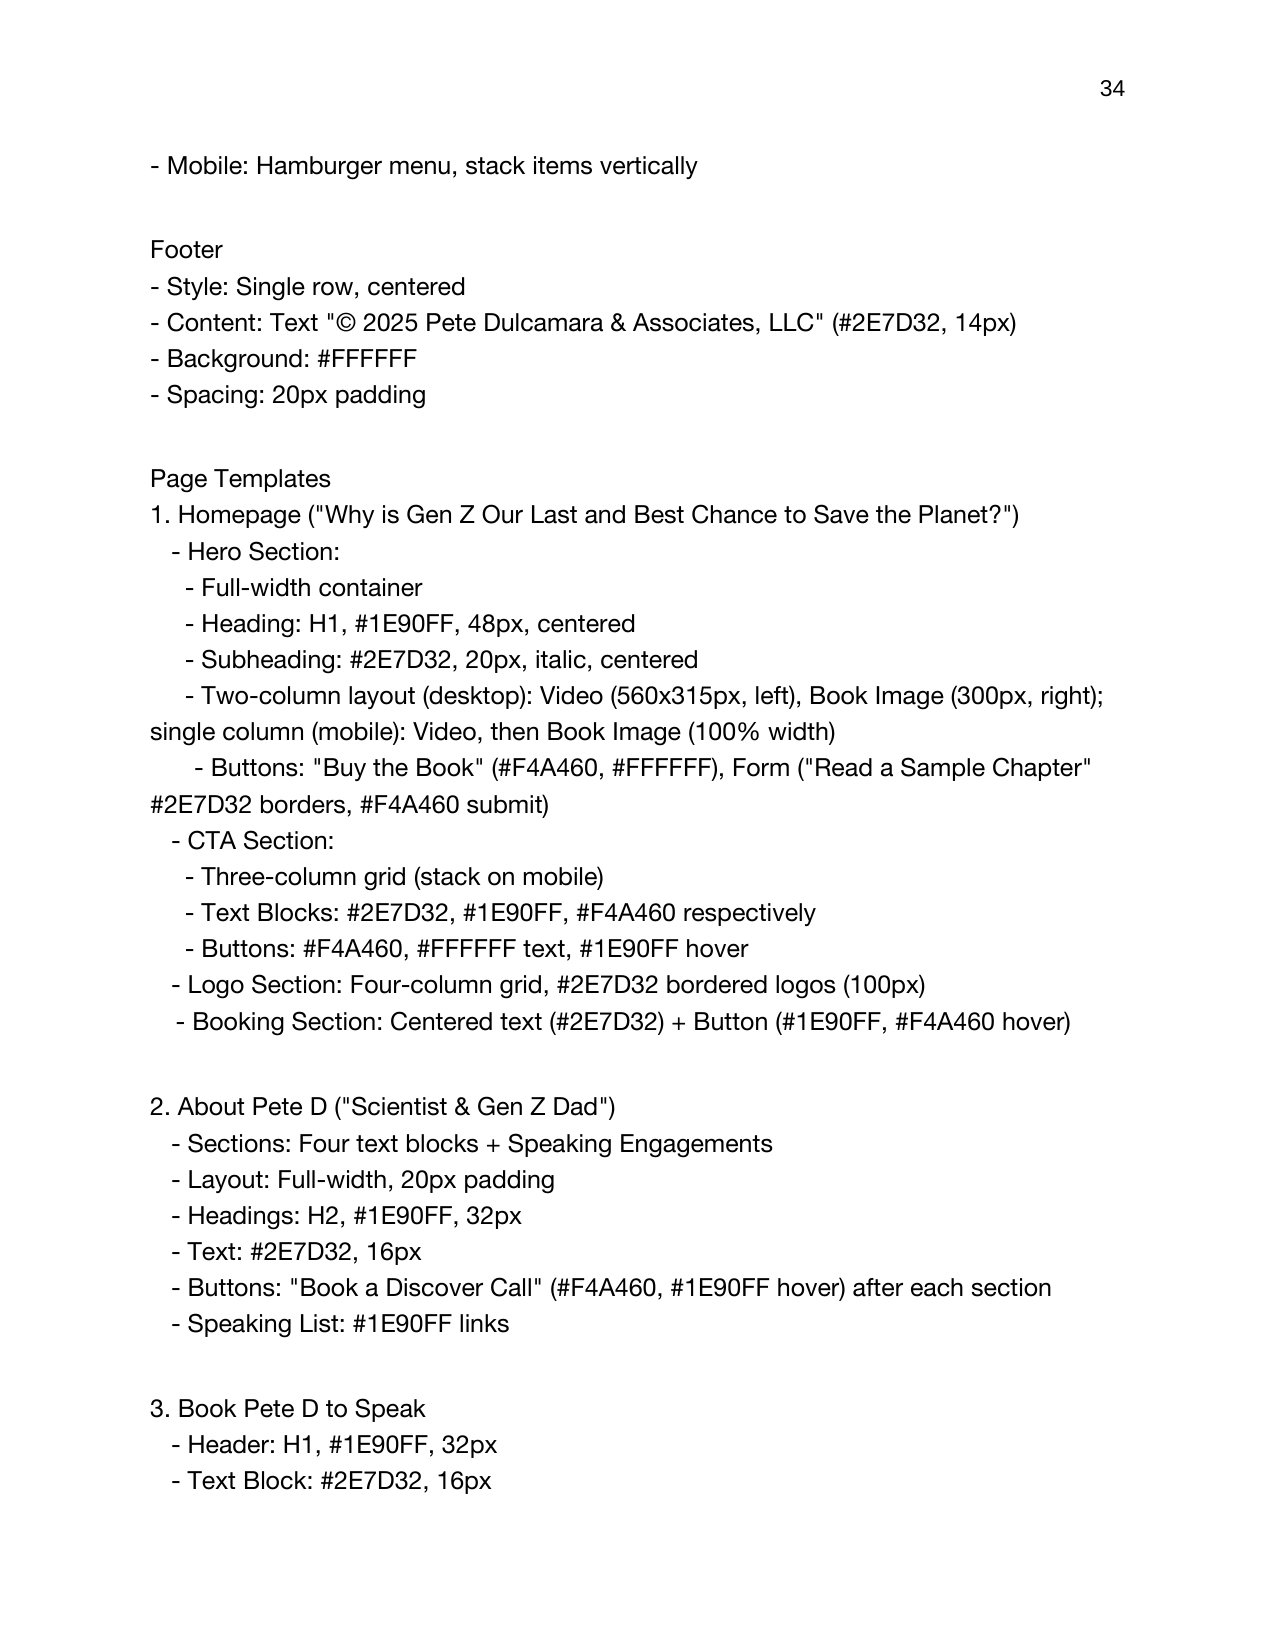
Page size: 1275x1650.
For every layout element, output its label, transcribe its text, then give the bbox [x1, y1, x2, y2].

text - Full-width container [150, 572, 1125, 603]
text - Spacing: 20px padding [150, 379, 1125, 410]
text Page Templates [150, 463, 1125, 495]
text - Three-column grid (stack on mobile) [150, 861, 1125, 892]
text - CTA Section: [150, 825, 1125, 856]
text - Speaking List: #1E90FF links [150, 1308, 1125, 1340]
text - Style: Single row, centered [150, 271, 1125, 302]
text 3. Book Pete D to Speak [150, 1393, 1125, 1424]
text - Text: #2E7D32, 16px [150, 1236, 1125, 1267]
text 1. Homepage ("Why is Gen Z Our Last and Best Chance to Save the Planet?") [150, 499, 1125, 531]
text - Buttons: "Buy the Book" (#F4A460, #FFFFFF), Form ("Read a Sample Chapter" #2E7D32 borders, #F4A460 submit) [150, 752, 1125, 820]
text - Content: Text "© 2025 Pete Dulcamara & Associates, LLC" (#2E7D32, 14px) [150, 307, 1125, 338]
text Footer [150, 234, 1125, 266]
text - Background: #FFFFFF [150, 343, 1125, 374]
text - Headings: H2, #1E90FF, 32px [150, 1200, 1125, 1231]
text - Hero Section: [150, 536, 1125, 567]
text - Header: H1, #1E90FF, 32px [150, 1429, 1125, 1460]
text - Logo Section: Four-column grid, #2E7D32 bordered logos (100px) [150, 969, 1125, 1001]
text - Text Block: #2E7D32, 16px [150, 1465, 1125, 1496]
text - Booking Section: Centered text (#2E7D32) + Button (#1E90FF, #F4A460 hover) [150, 1006, 1125, 1037]
text - Text Blocks: #2E7D32, #1E90FF, #F4A460 respectively [150, 897, 1125, 928]
text - Layout: Full-width, 20px padding [150, 1164, 1125, 1195]
text - Heading: H1, #1E90FF, 48px, centered [150, 608, 1125, 639]
text - Subheading: #2E7D32, 20px, italic, centered [150, 644, 1125, 676]
text - Buttons: #F4A460, #FFFFFF text, #1E90FF hover [150, 933, 1125, 965]
text - Two-column layout (desktop): Video (560x315px, left), Book Image (300px, right); single column (mobile): Video, then Book Image (100% width) [150, 680, 1125, 748]
text 2. About Pete D ("Scientist & Gen Z Dad") [150, 1091, 1125, 1123]
text - Buttons: "Book a Discover Call" (#F4A460, #1E90FF hover) after each section [150, 1272, 1125, 1304]
text - Mobile: Hamburger menu, stack items vertically [150, 150, 1125, 181]
text - Sections: Four text blocks + Speaking Engagements [150, 1128, 1125, 1159]
